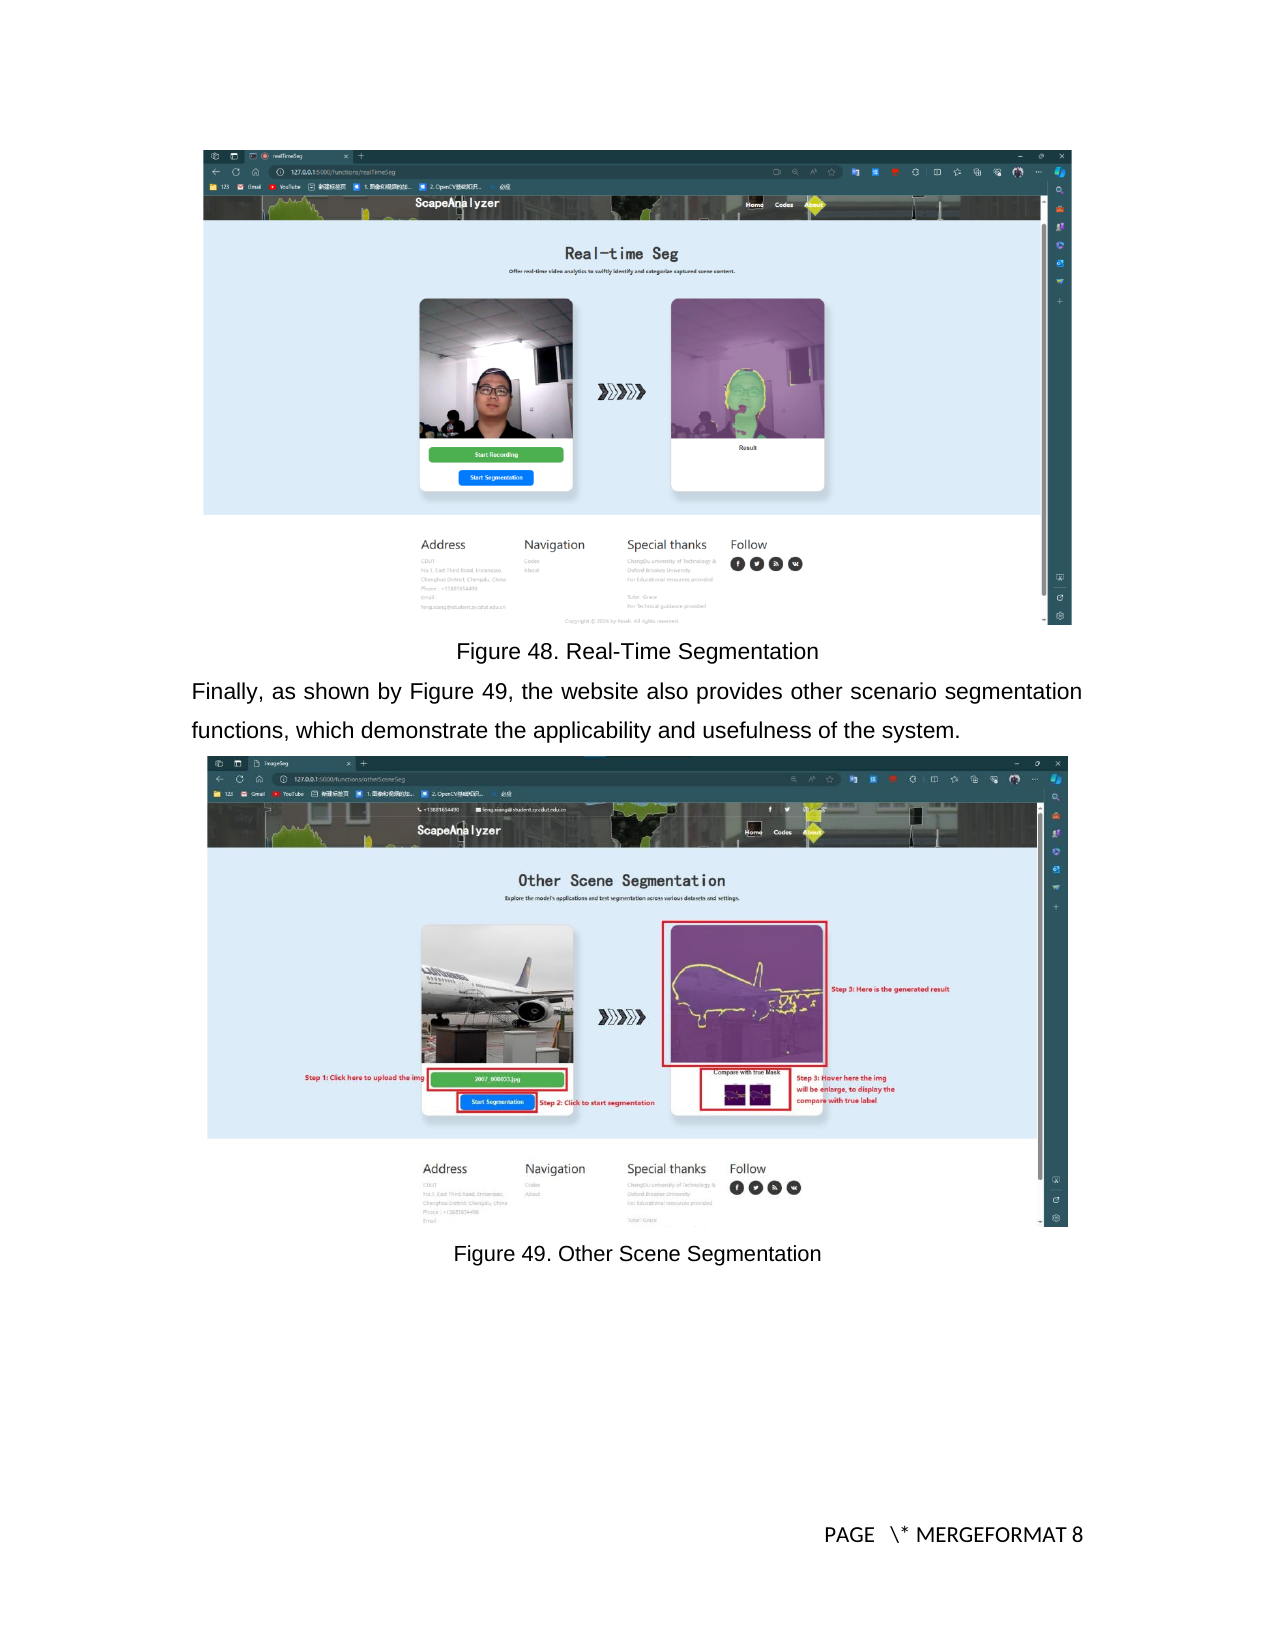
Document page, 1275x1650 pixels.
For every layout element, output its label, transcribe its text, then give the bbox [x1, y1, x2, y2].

text Finally, as shown by Figure 49, the website also provides other scenario segmentation functions, which demonstrate the applicability and usefulness of the system. [191, 678, 1084, 743]
text Figure 49. Other Scene Segmentation [191, 1241, 1084, 1266]
text Figure 48. Real-Time Segmentation [191, 638, 1084, 664]
picture [203, 150, 1072, 625]
picture [207, 756, 1068, 1227]
